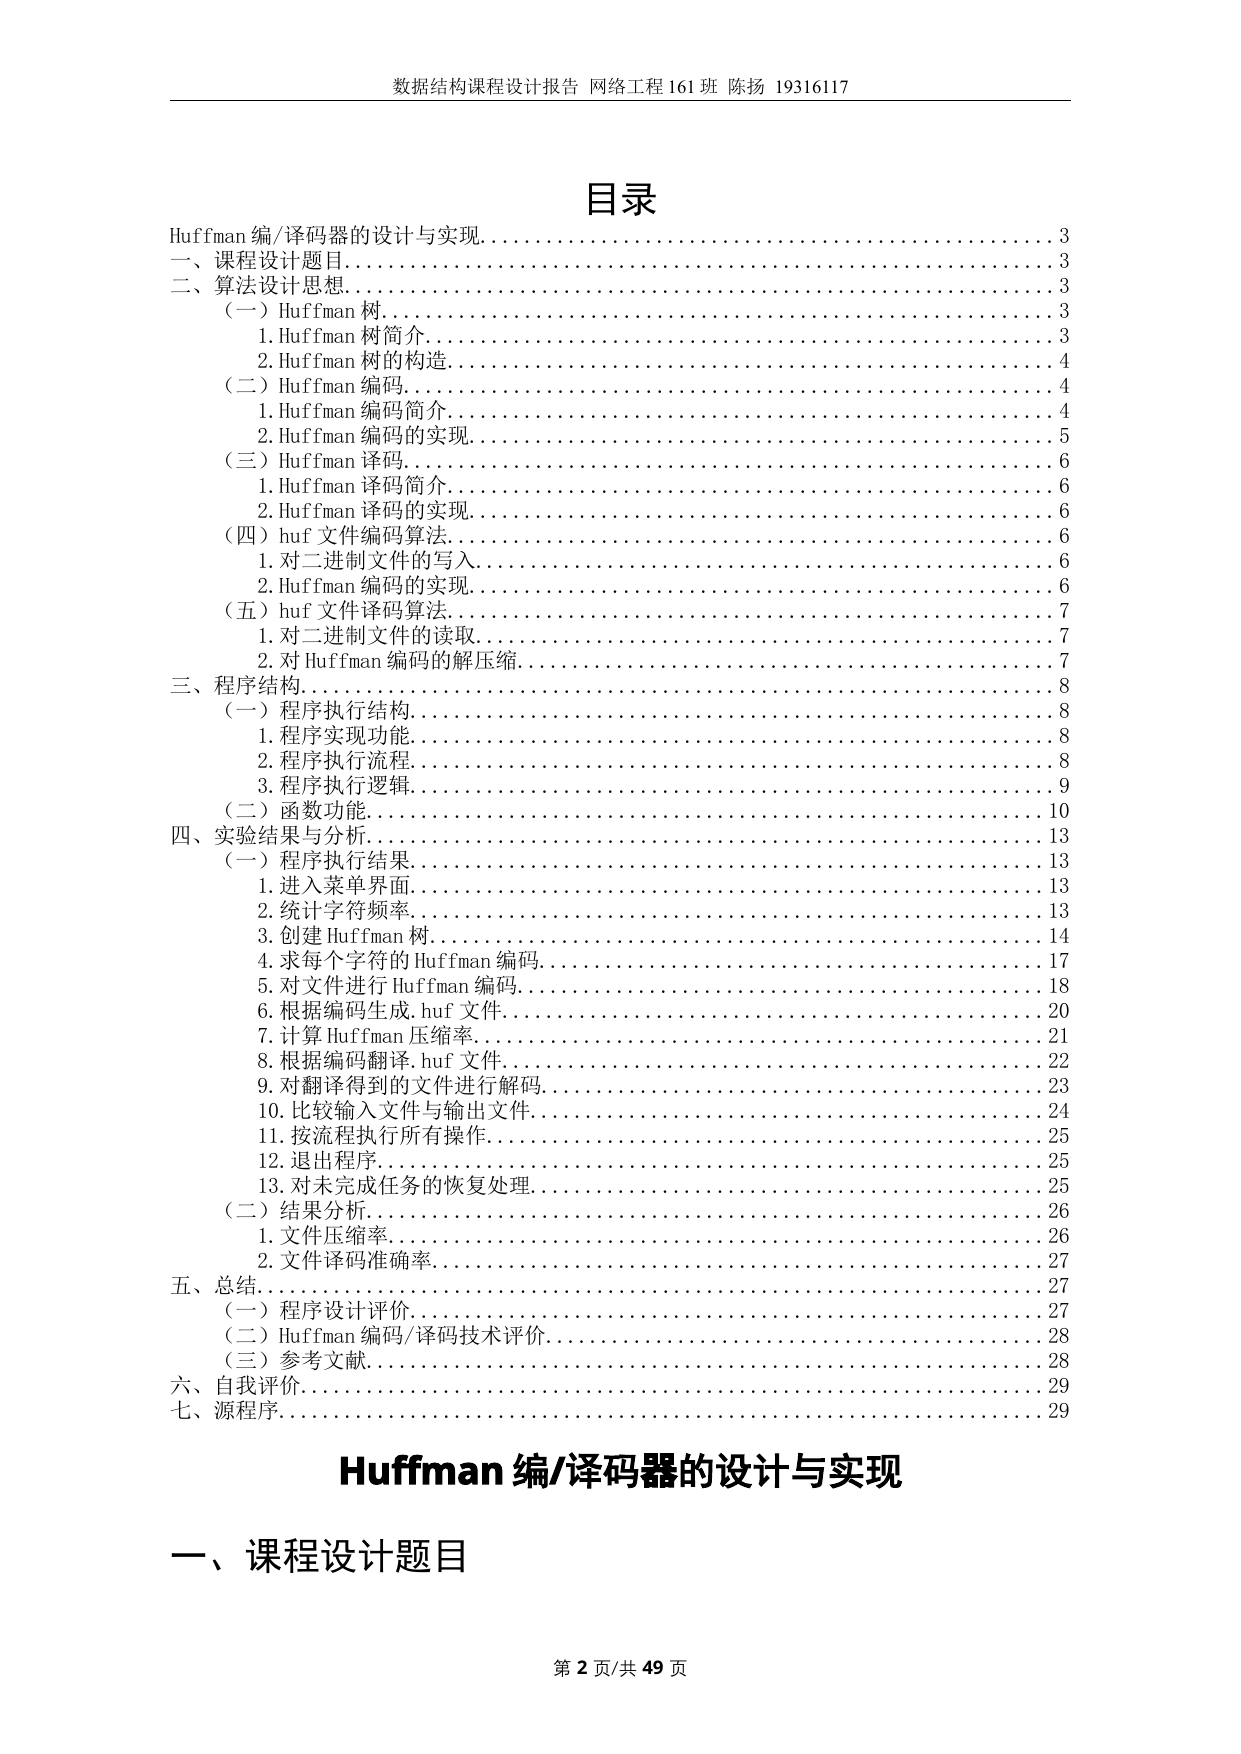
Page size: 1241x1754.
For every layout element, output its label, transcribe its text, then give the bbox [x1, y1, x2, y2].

text Huffman编/译码器的设计与实现 [169, 1446, 1071, 1489]
text 一、课程设计题目 [169, 1532, 1071, 1575]
